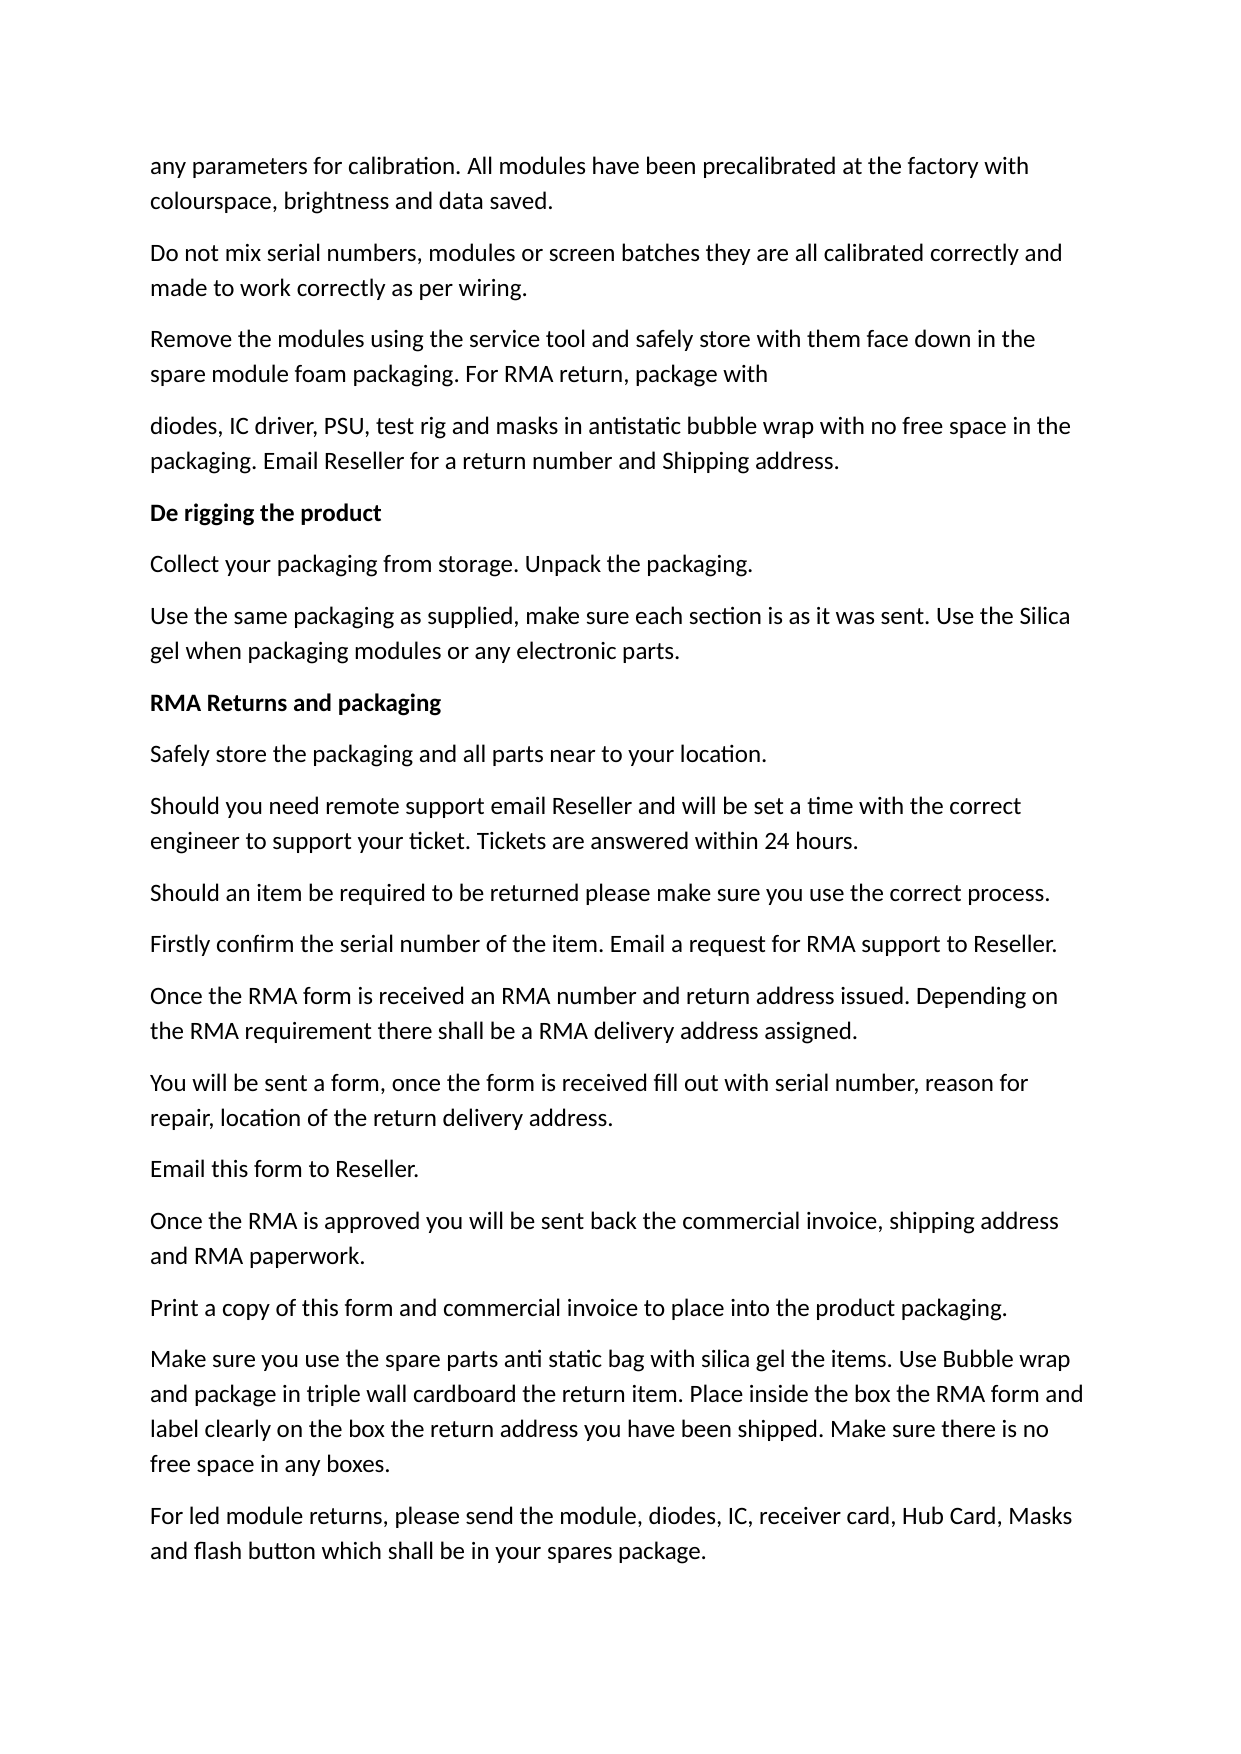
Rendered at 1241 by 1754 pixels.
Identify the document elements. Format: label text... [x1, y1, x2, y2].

text Safely store the packaging and all parts near to your location. [150, 738, 1090, 769]
text You will be sent a form, once the form is received fill out with serial number, reason for repair, location of the return delivery address. [150, 1067, 1090, 1132]
text Firstly confirm the serial number of the item. Email a request for RMA support to Reseller. [150, 928, 1090, 959]
text Once the RMA is approved you will be sent back the commercial invoice, shipping address and RMA paperwork. [150, 1205, 1090, 1271]
text Once the RMA form is received an RMA number and return address issued. Depending on the RMA requirement there shall be a RMA delivery address assigned. [150, 980, 1090, 1046]
text Should you need remote support email Reseller and will be set a time with the correct engineer to support your ticket. Tickets are answered within 24 hours. [150, 790, 1090, 856]
text For led module returns, please send the module, diodes, IC, receiver card, Hub Card, Masks and flash button which shall be in your spares package. [150, 1500, 1090, 1566]
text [150, 150, 1090, 216]
text Should an item be required to be returned please make sure you use the correct process. [150, 877, 1090, 907]
text Make sure you use the spare parts anti static bag with silica gel the items. Use Bubble wrap and package in triple wall cardboard the return item. Place inside the box the RMA form and label clearly on the box the return address you have been shipped. Make sure there is no free space in any boxes. [150, 1343, 1090, 1479]
text RMA Returns and packaging [150, 687, 1090, 717]
text Collect your packaging from storage. Unpack the packaging. [150, 548, 1090, 579]
text Use the same packaging as supplied, make sure each section is as it was sent. Use the Silica gel when packaging modules or any electronic parts. [150, 600, 1090, 666]
text Do not mix serial numbers, modules or screen batches they are all calibrated correctly and made to work correctly as per wiring. [150, 237, 1090, 302]
text Email this form to Reseller. [150, 1153, 1090, 1184]
text diodes, IC driver, PSU, test rig and masks in antistatic bubble wrap with no free space in the packaging. Email Reseller for a return number and Shipping address. [150, 410, 1090, 476]
text De rigging the product [150, 497, 1090, 527]
text Print a copy of this form and commercial invoice to place into the product packaging. [150, 1292, 1090, 1322]
text Remove the modules using the service tool and safely store with them face down in the spare module foam packaging. For RMA return, package with [150, 323, 1090, 389]
